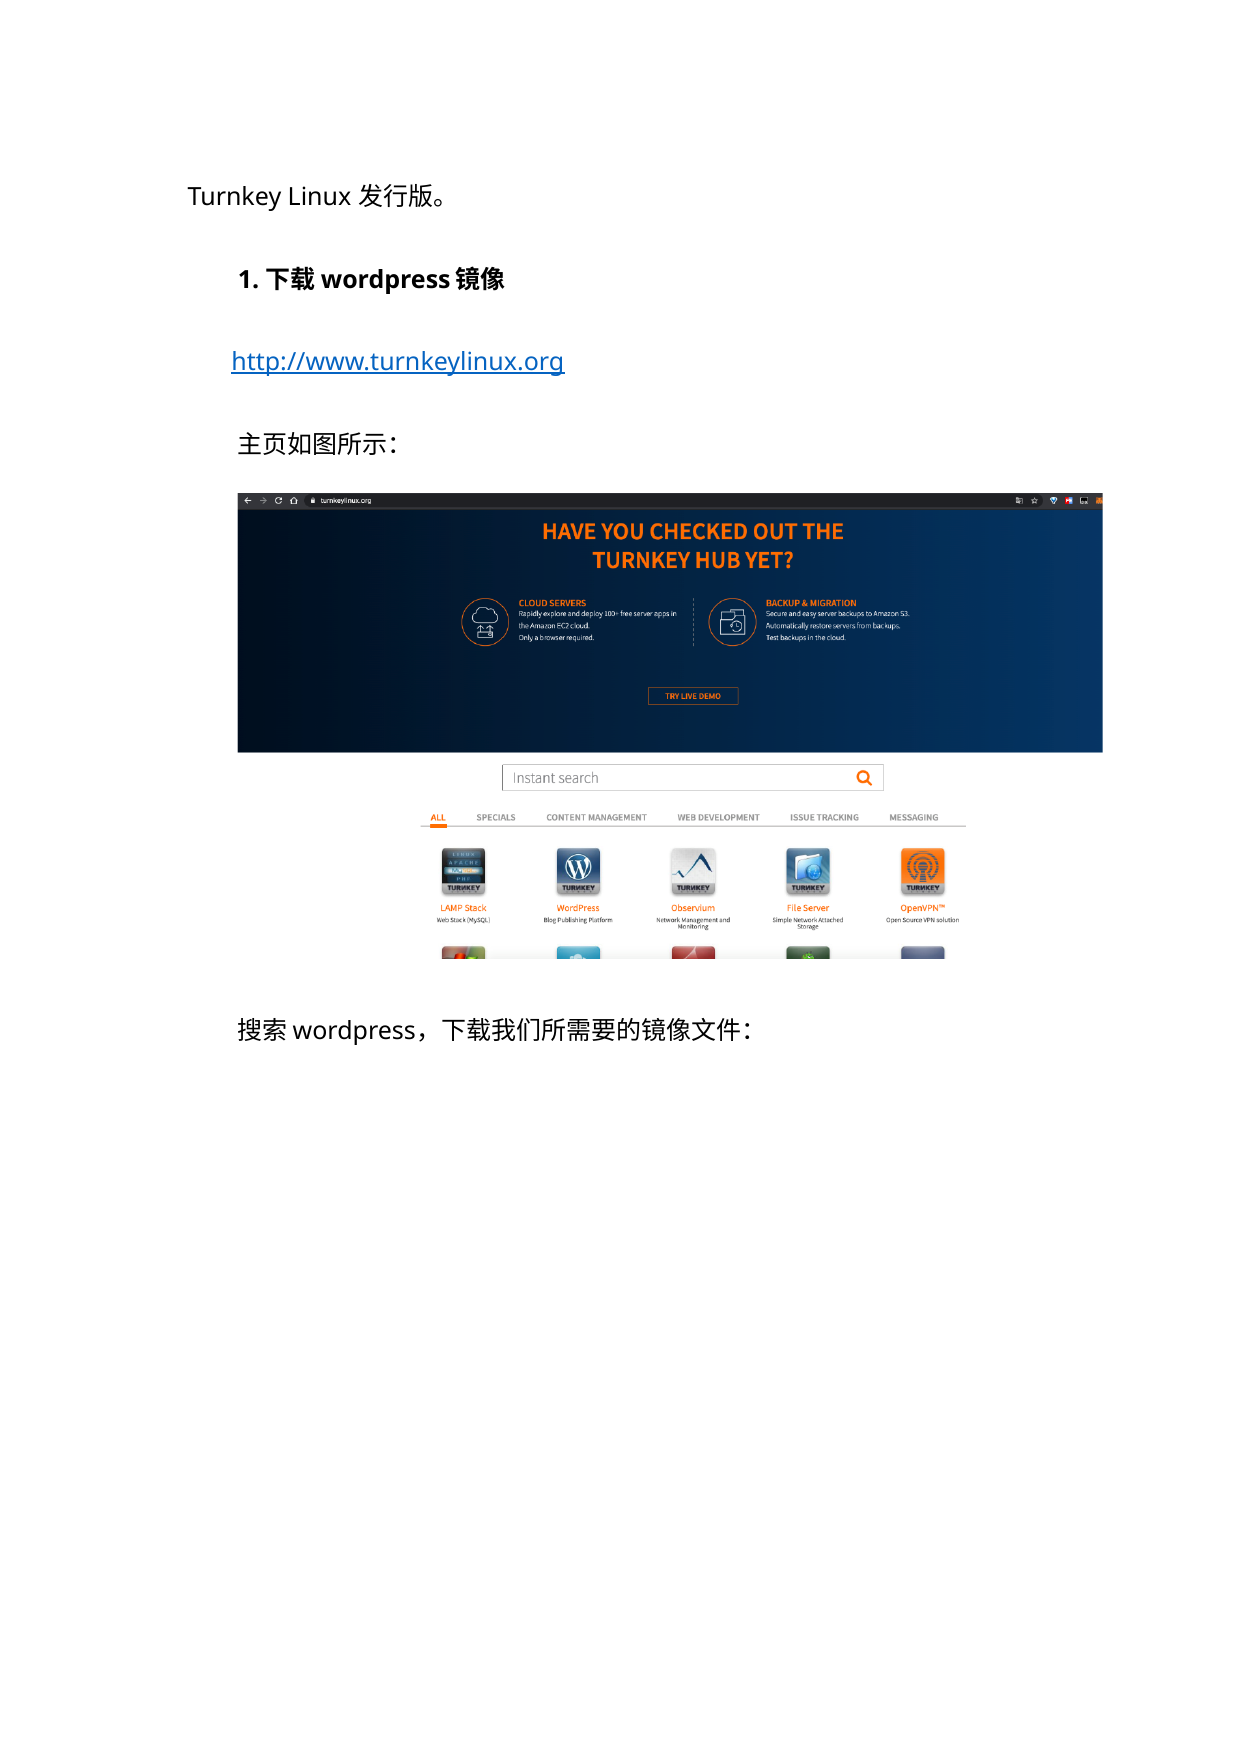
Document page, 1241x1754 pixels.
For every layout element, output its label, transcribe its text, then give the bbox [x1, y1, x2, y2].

text 1. 下载wordpress镜像 [187, 245, 1053, 310]
text 搜索wordpress，下载我们所需要的镜像文件： [187, 996, 1053, 1061]
text http://www.turnkeylinux.org [187, 328, 1053, 393]
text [187, 162, 1053, 227]
picture [237, 493, 1103, 959]
text 主页如图所示： [187, 410, 1053, 475]
